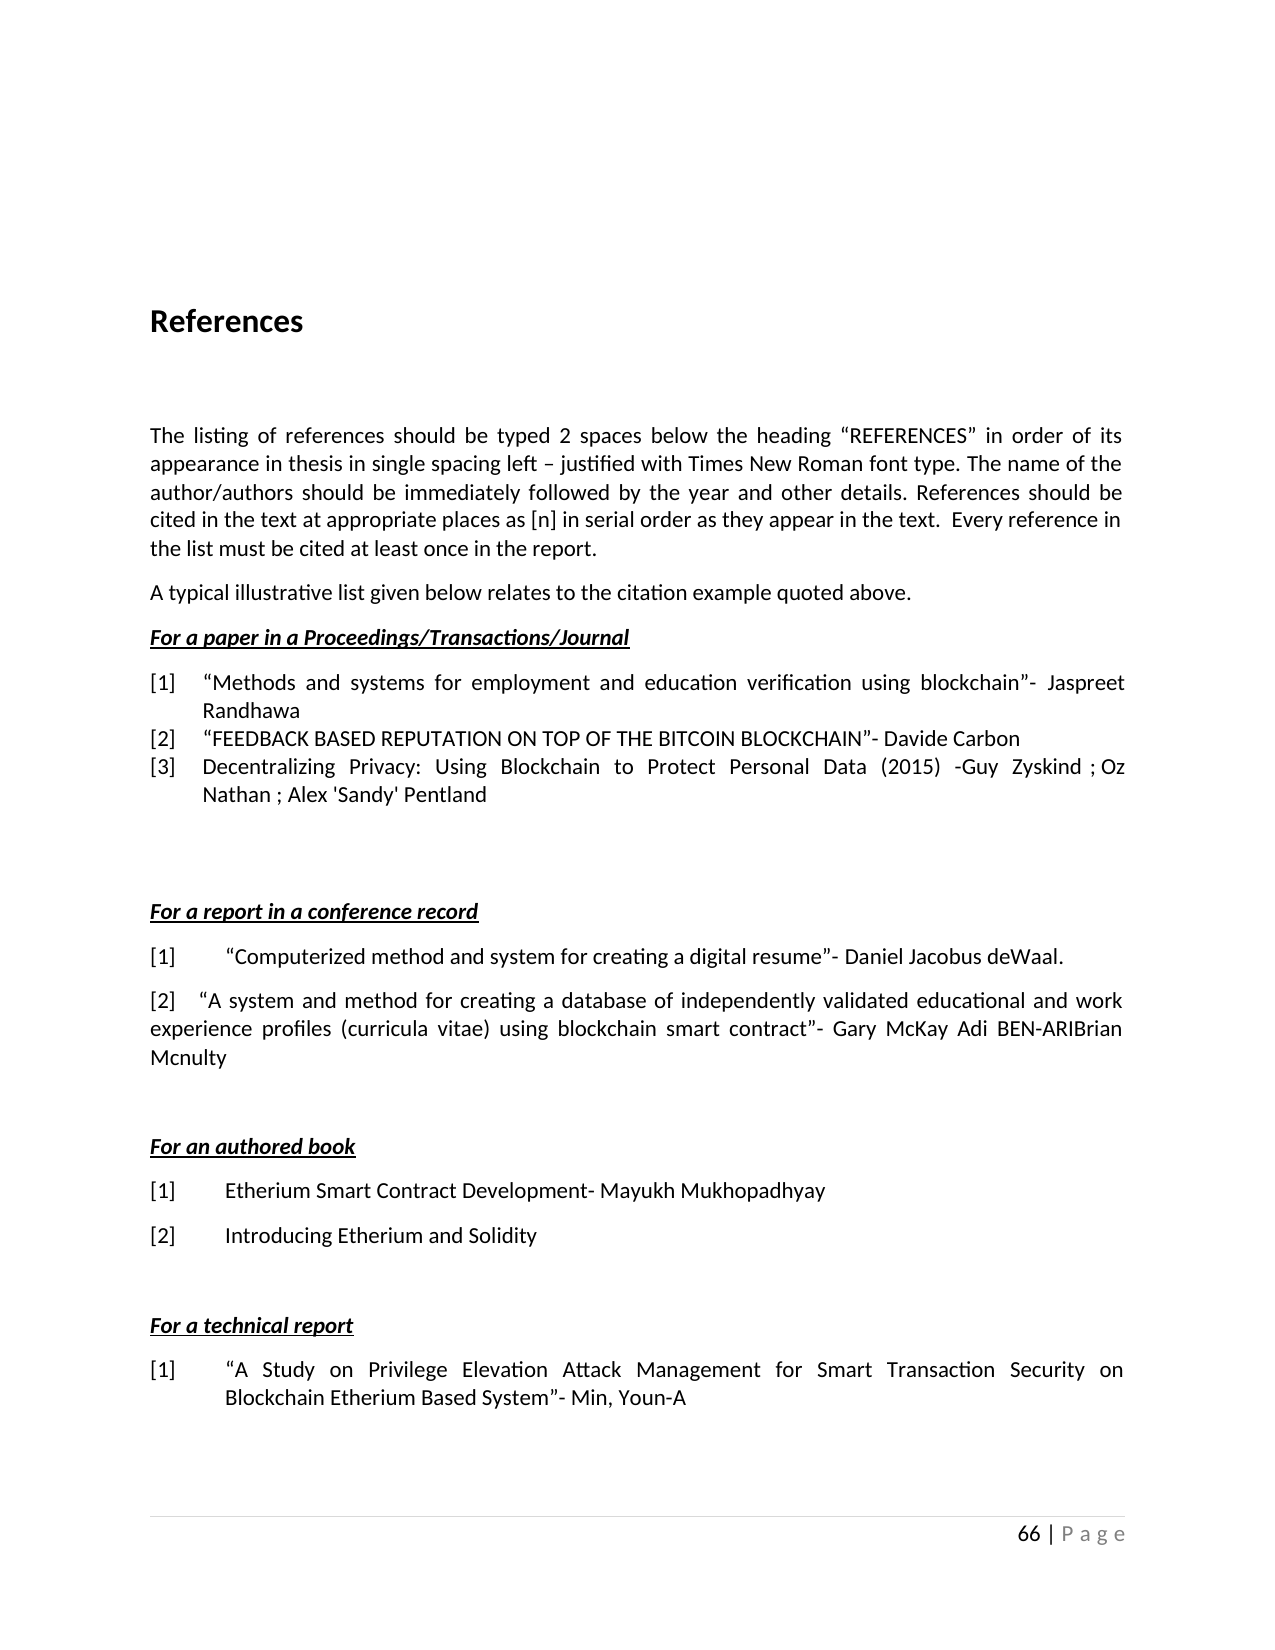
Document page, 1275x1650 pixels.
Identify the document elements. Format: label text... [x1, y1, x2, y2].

text The listing of references should be typed 2 spaces below the heading “REFERENCES” in order of its appearance in thesis in single spacing left – justified with Times New Roman font type. The name of the author/authors should be immediately followed by the year and other details. References should be cited in the text at appropriate places as [n] in serial order as they appear in the text. Every reference in the list must be cited at least once in the report. [150, 422, 1125, 562]
list “Methods and systems for employment and education verification using blockchain”- Jaspreet Randhawa [150, 668, 1125, 724]
list “FEEDBACK BASED REPUTATION ON TOP OF THE BITCOIN BLOCKCHAIN”- Davide Carbon [150, 724, 1125, 752]
text For a report in a conference record [150, 897, 1125, 925]
text [1] “Computerized method and system for creating a digital resume”- Daniel Jacobus deWaal. [150, 942, 1125, 970]
text For a technical report [150, 1311, 1125, 1339]
text [2] “A system and method for creating a database of independently validated educational and work experience profiles (curricula vitae) using blockchain smart contract”- Gary McKay Adi BEN-ARIBrian Mcnulty [150, 987, 1125, 1071]
list Decentralizing Privacy: Using Blockchain to Protect Personal Data (2015) -Guy Zyskind ; Oz Nathan ; Alex 'Sandy' Pentland [150, 752, 1125, 808]
text A typical illustrative list given below relates to the citation example quoted above. [150, 578, 1125, 606]
text [1] Etherium Smart Contract Development- Mayukh Mukhopadhyay [150, 1177, 1125, 1205]
text For an authored book [150, 1132, 1125, 1160]
text [2] Introducing Etherium and Solidity [150, 1221, 1125, 1249]
text References [150, 300, 975, 341]
text [1] “A Study on Privilege Elevation Attack Management for Smart Transaction Security on Blockchain Etherium Based System”- Min, Youn-A [150, 1355, 1125, 1411]
text For a paper in a Proceedings/Transactions/Journal [150, 623, 1125, 651]
